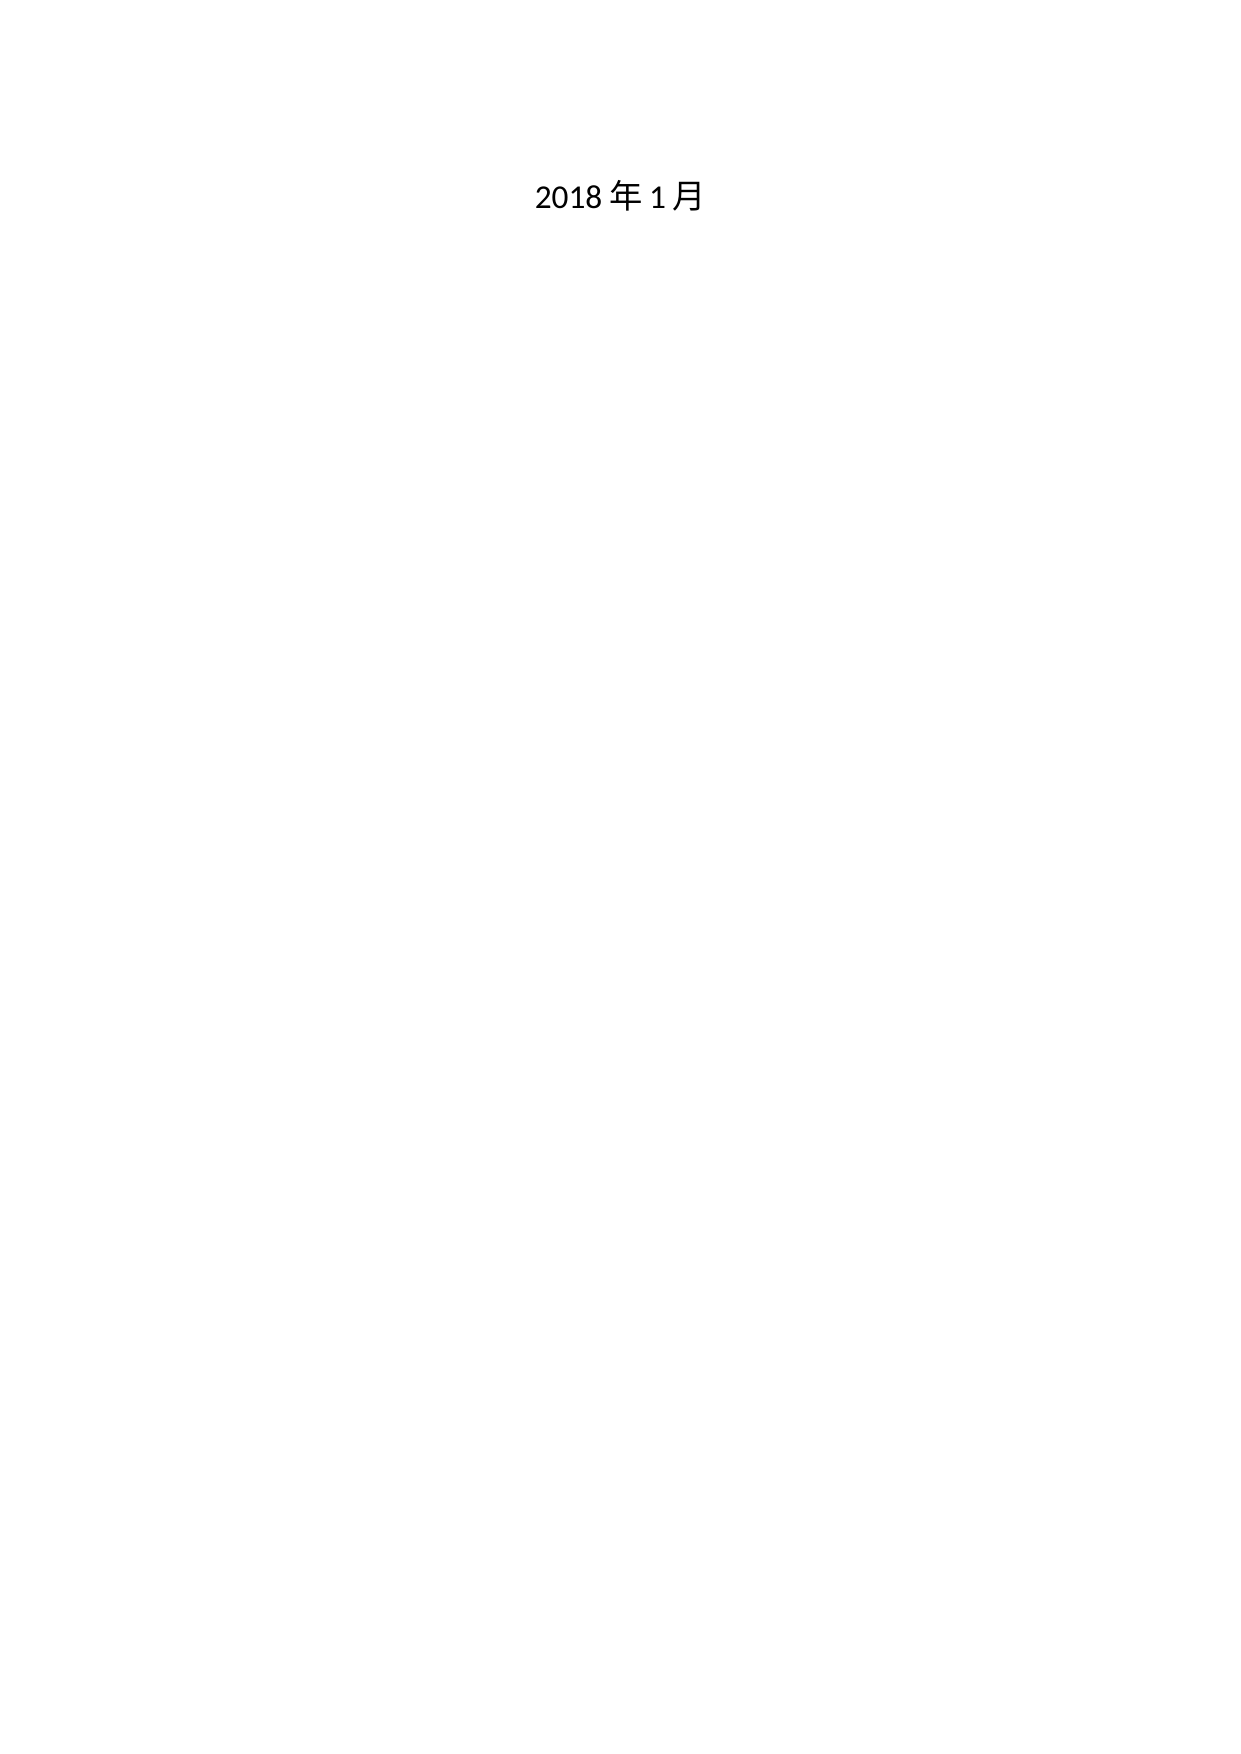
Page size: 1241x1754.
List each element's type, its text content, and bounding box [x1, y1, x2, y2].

text 2018年1月 [187, 162, 1053, 227]
